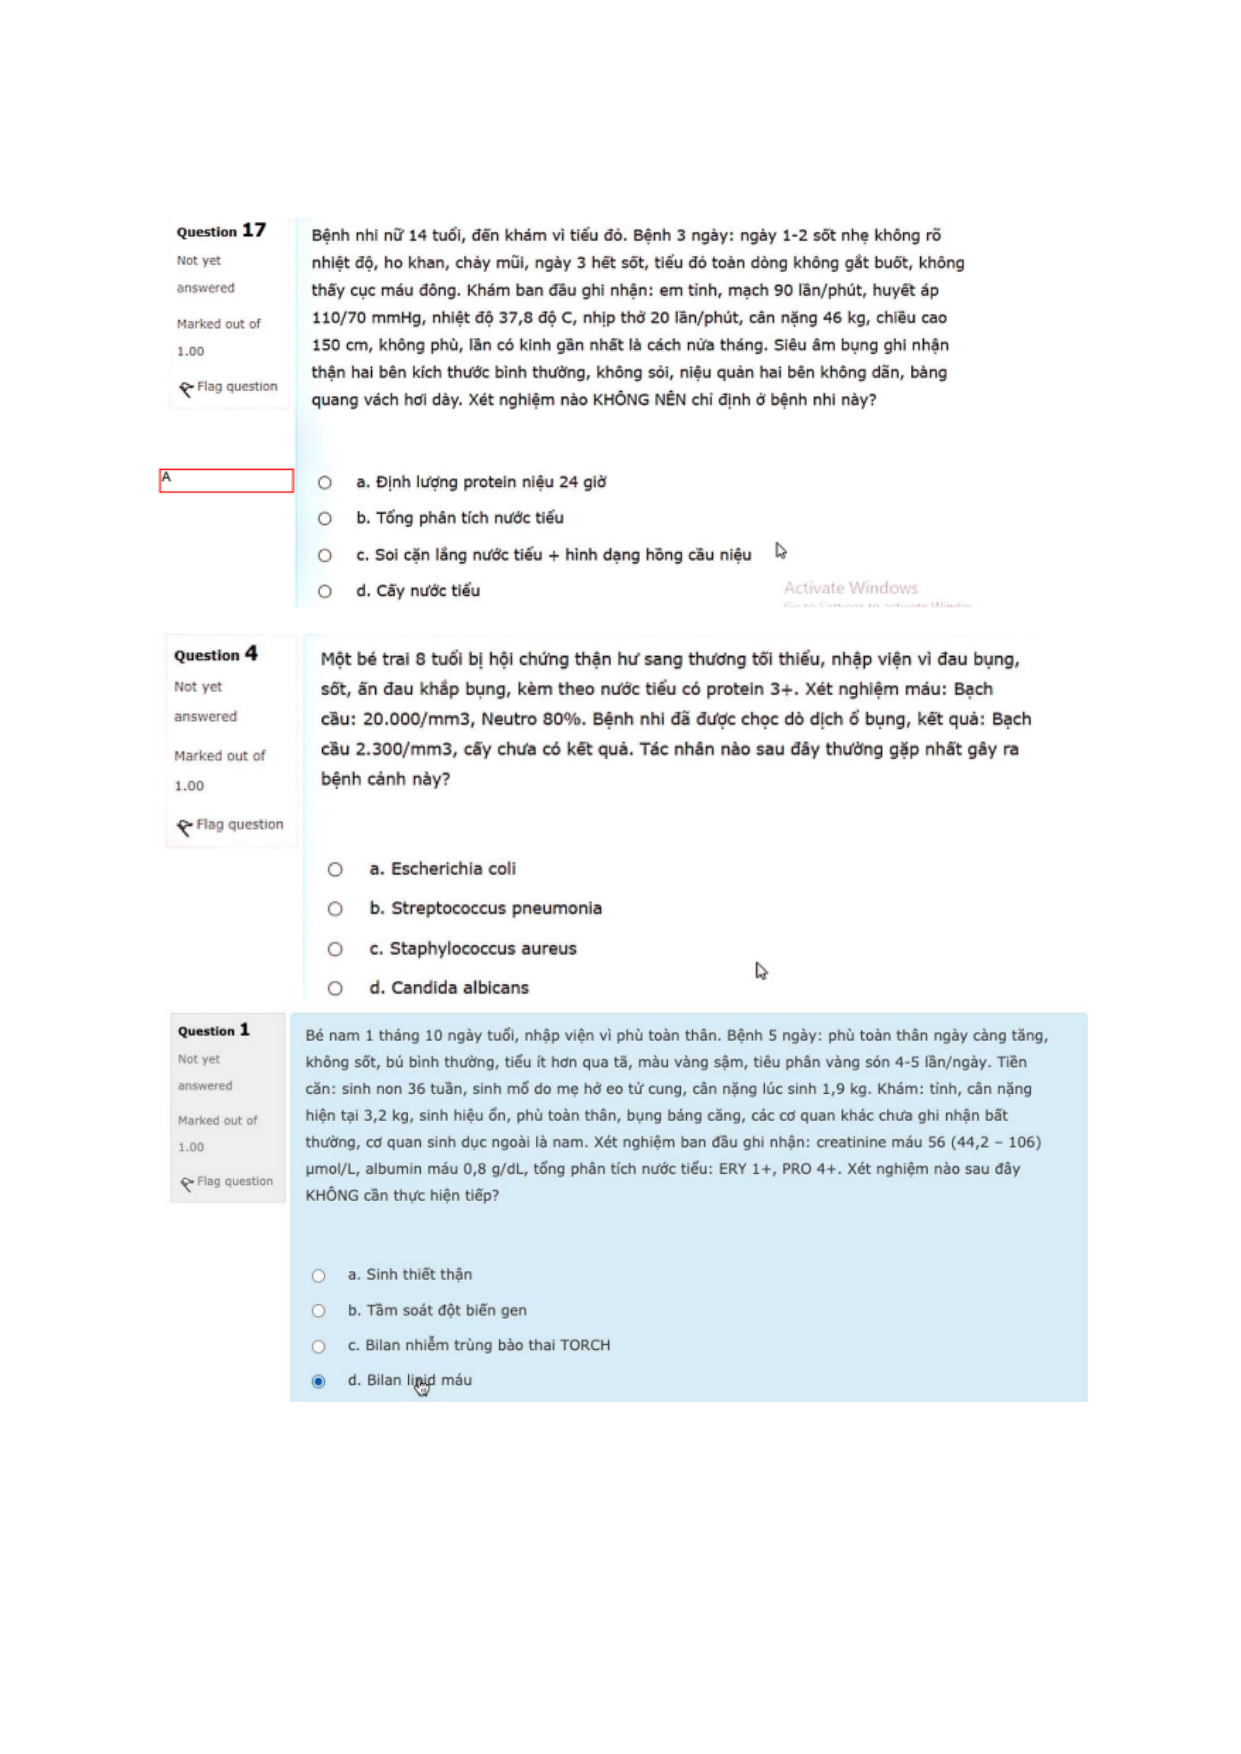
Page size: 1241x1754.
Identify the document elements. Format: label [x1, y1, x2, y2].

picture [150, 201, 1085, 618]
picture [150, 1005, 1091, 1402]
picture [150, 633, 1091, 1002]
